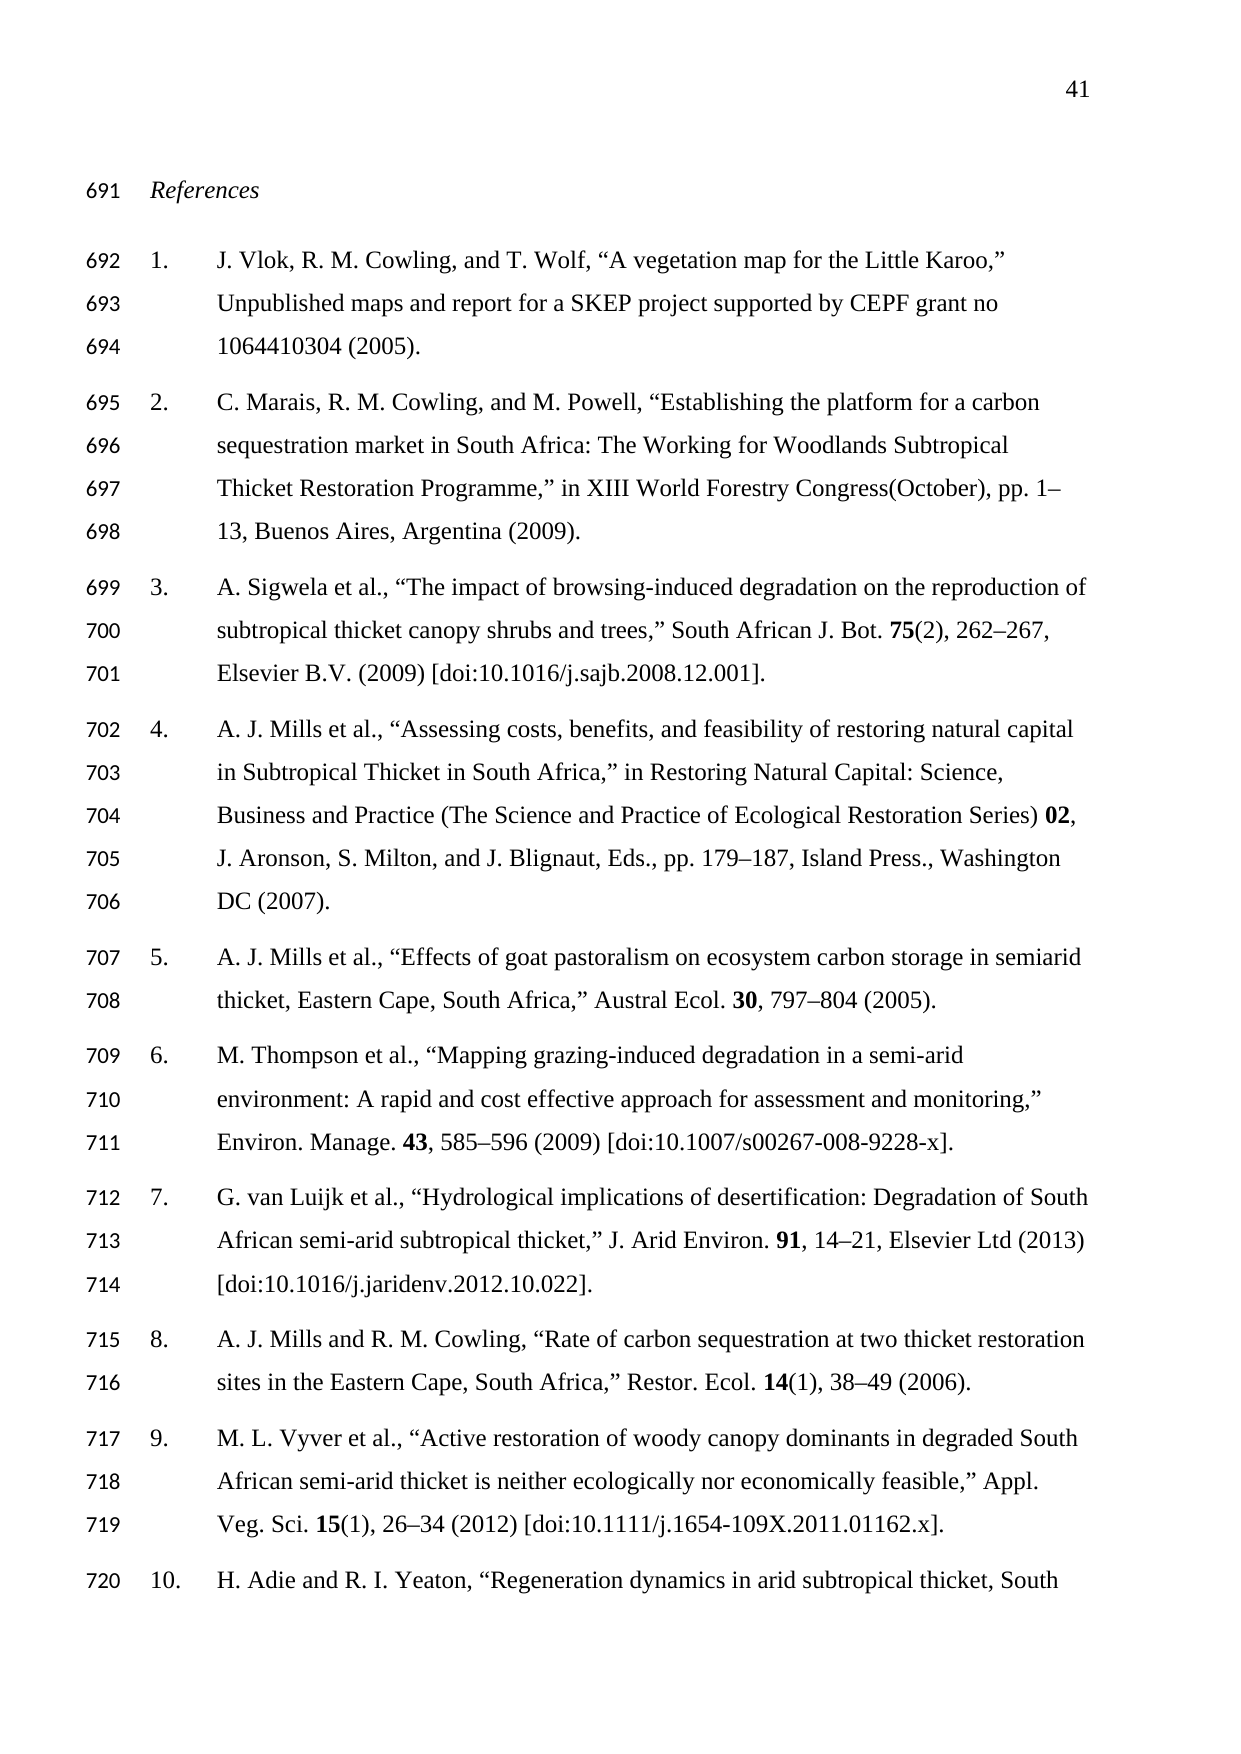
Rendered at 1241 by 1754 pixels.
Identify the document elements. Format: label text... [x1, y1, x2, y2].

text 8. A. J. Mills and R. M. Cowling, “Rate of carbon sequestration at two thicket restoration sites in the Eastern Cape, South Africa,” Restor. Ecol. 14(1), 38–49 (2006). [150, 1324, 1090, 1396]
text 6. M. Thompson et al., “Mapping grazing-induced degradation in a semi-arid environment: A rapid and cost effective approach for assessment and monitoring,” Environ. Manage. 43, 585–596 (2009) [doi:10.1007/s00267-008-9228-x]. [150, 1041, 1090, 1156]
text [150, 1565, 1090, 1594]
text 9. M. L. Vyver et al., “Active restoration of woody canopy dominants in degraded South African semi-arid thicket is neither ecologically nor economically feasible,” Appl. Veg. Sci. 15(1), 26–34 (2012) [doi:10.1111/j.1654-109X.2011.01162.x]. [150, 1423, 1090, 1538]
text 3. A. Sigwela et al., “The impact of browsing-induced degradation on the reproduction of subtropical thicket canopy shrubs and trees,” South African J. Bot. 75(2), 262–267, Elsevier B.V. (2009) [doi:10.1016/j.sajb.2008.12.001]. [150, 572, 1090, 687]
text 4. A. J. Mills et al., “Assessing costs, benefits, and feasibility of restoring natural capital in Subtropical Thicket in South Africa,” in Restoring Natural Capital: Science, Business and Practice (The Science and Practice of Ecological Restoration Series) 02, J. Aronson, S. Milton, and J. Blignaut, Eds., pp. 179–187, Island Press., Washington DC (2007). [150, 714, 1090, 915]
text 1. J. Vlok, R. M. Cowling, and T. Wolf, “A vegetation map for the Little Karoo,” Unpublished maps and report for a SKEP project supported by CEPF grant no 1064410304 (2005). [150, 245, 1090, 360]
text 2. C. Marais, R. M. Cowling, and M. Powell, “Establishing the platform for a carbon sequestration market in South Africa: The Working for Woodlands Subtropical Thicket Restoration Programme,” in XIII World Forestry Congress(October), pp. 1–13, Buenos Aires, Argentina (2009). [150, 387, 1090, 545]
subtitle References [150, 175, 1090, 204]
text 7. G. van Luijk et al., “Hydrological implications of desertification: Degradation of South African semi-arid subtropical thicket,” J. Arid Environ. 91, 14–21, Elsevier Ltd (2013) [doi:10.1016/j.jaridenv.2012.10.022]. [150, 1182, 1090, 1297]
text 5. A. J. Mills et al., “Effects of goat pastoralism on ecosystem carbon storage in semiarid thicket, Eastern Cape, South Africa,” Austral Ecol. 30, 797–804 (2005). [150, 942, 1090, 1014]
